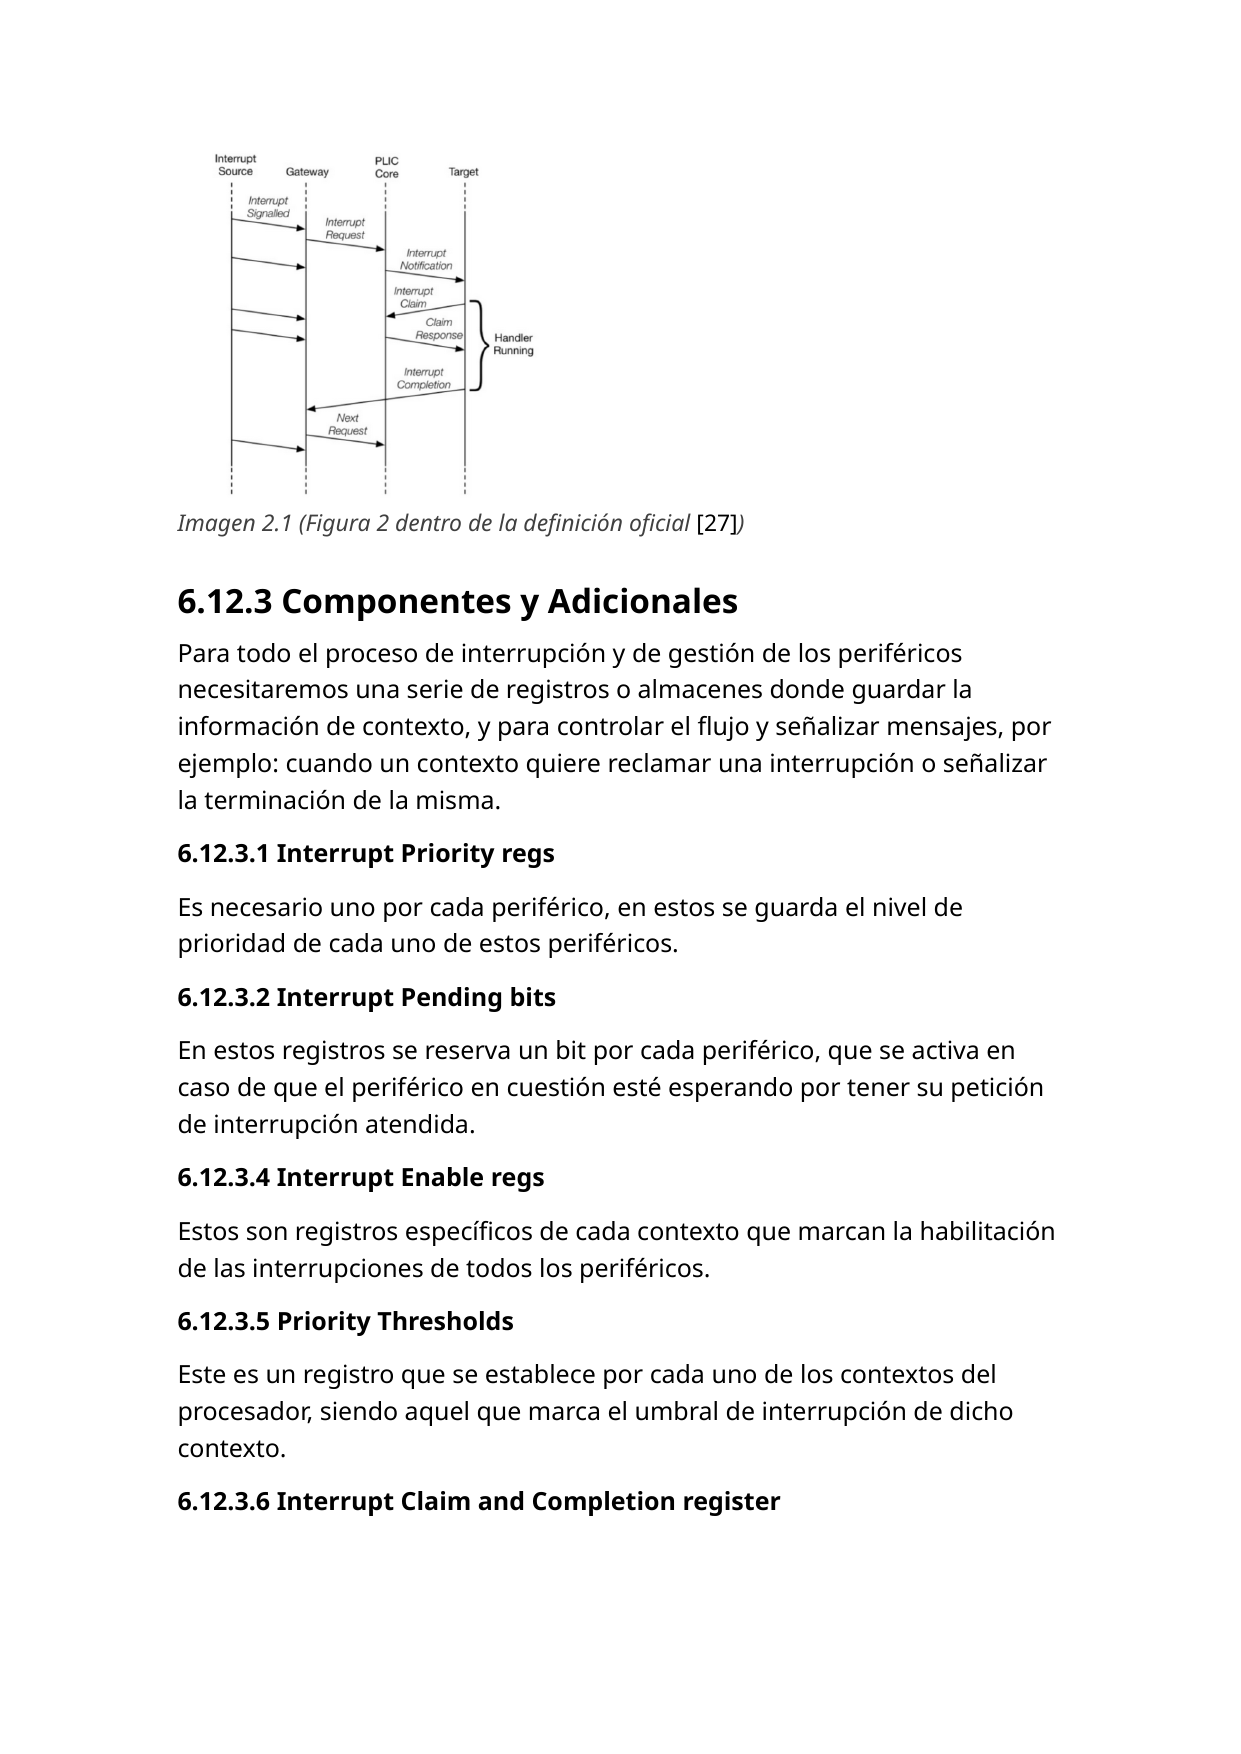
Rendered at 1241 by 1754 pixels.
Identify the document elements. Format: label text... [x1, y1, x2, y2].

subtitle 6.12.3.5 Priority Thresholds [177, 1304, 1063, 1338]
text En estos registros se reserva un bit por cada periférico, que se activa en caso de que el periférico en cuestión esté esperando por tener su petición de interrupción atendida. [177, 1033, 1063, 1141]
subtitle 6.12.3.4 Interrupt Enable regs [177, 1160, 1063, 1194]
picture [177, 147, 569, 505]
text Este es un registro que se establece por cada uno de los contextos del procesador, siendo aquel que marca el umbral de interrupción de dicho contexto. [177, 1357, 1063, 1465]
subtitle 6.12.3 Componentes y Adicionales [177, 578, 1063, 623]
text Estos son registros específicos de cada contexto que marcan la habilitación de las interrupciones de todos los periféricos. [177, 1213, 1063, 1284]
subtitle 6.12.3.1 Interrupt Priority regs [177, 836, 1063, 870]
text Es necesario uno por cada periférico, en estos se guarda el nivel de prioridad de cada uno de estos periféricos. [177, 889, 1063, 960]
subtitle 6.12.3.6 Interrupt Claim and Completion register [177, 1484, 1063, 1518]
subtitle 6.12.3.2 Interrupt Pending bits [177, 979, 1063, 1014]
text Para todo el proceso de interrupción y de gestión de los periféricos necesitaremos una serie de registros o almacenes donde guardar la información de contexto, y para controlar el flujo y señalizar mensajes, por ejemplo: cuando un contexto quiere reclamar una interrupción o señalizar la terminación de la misma. [177, 635, 1063, 817]
